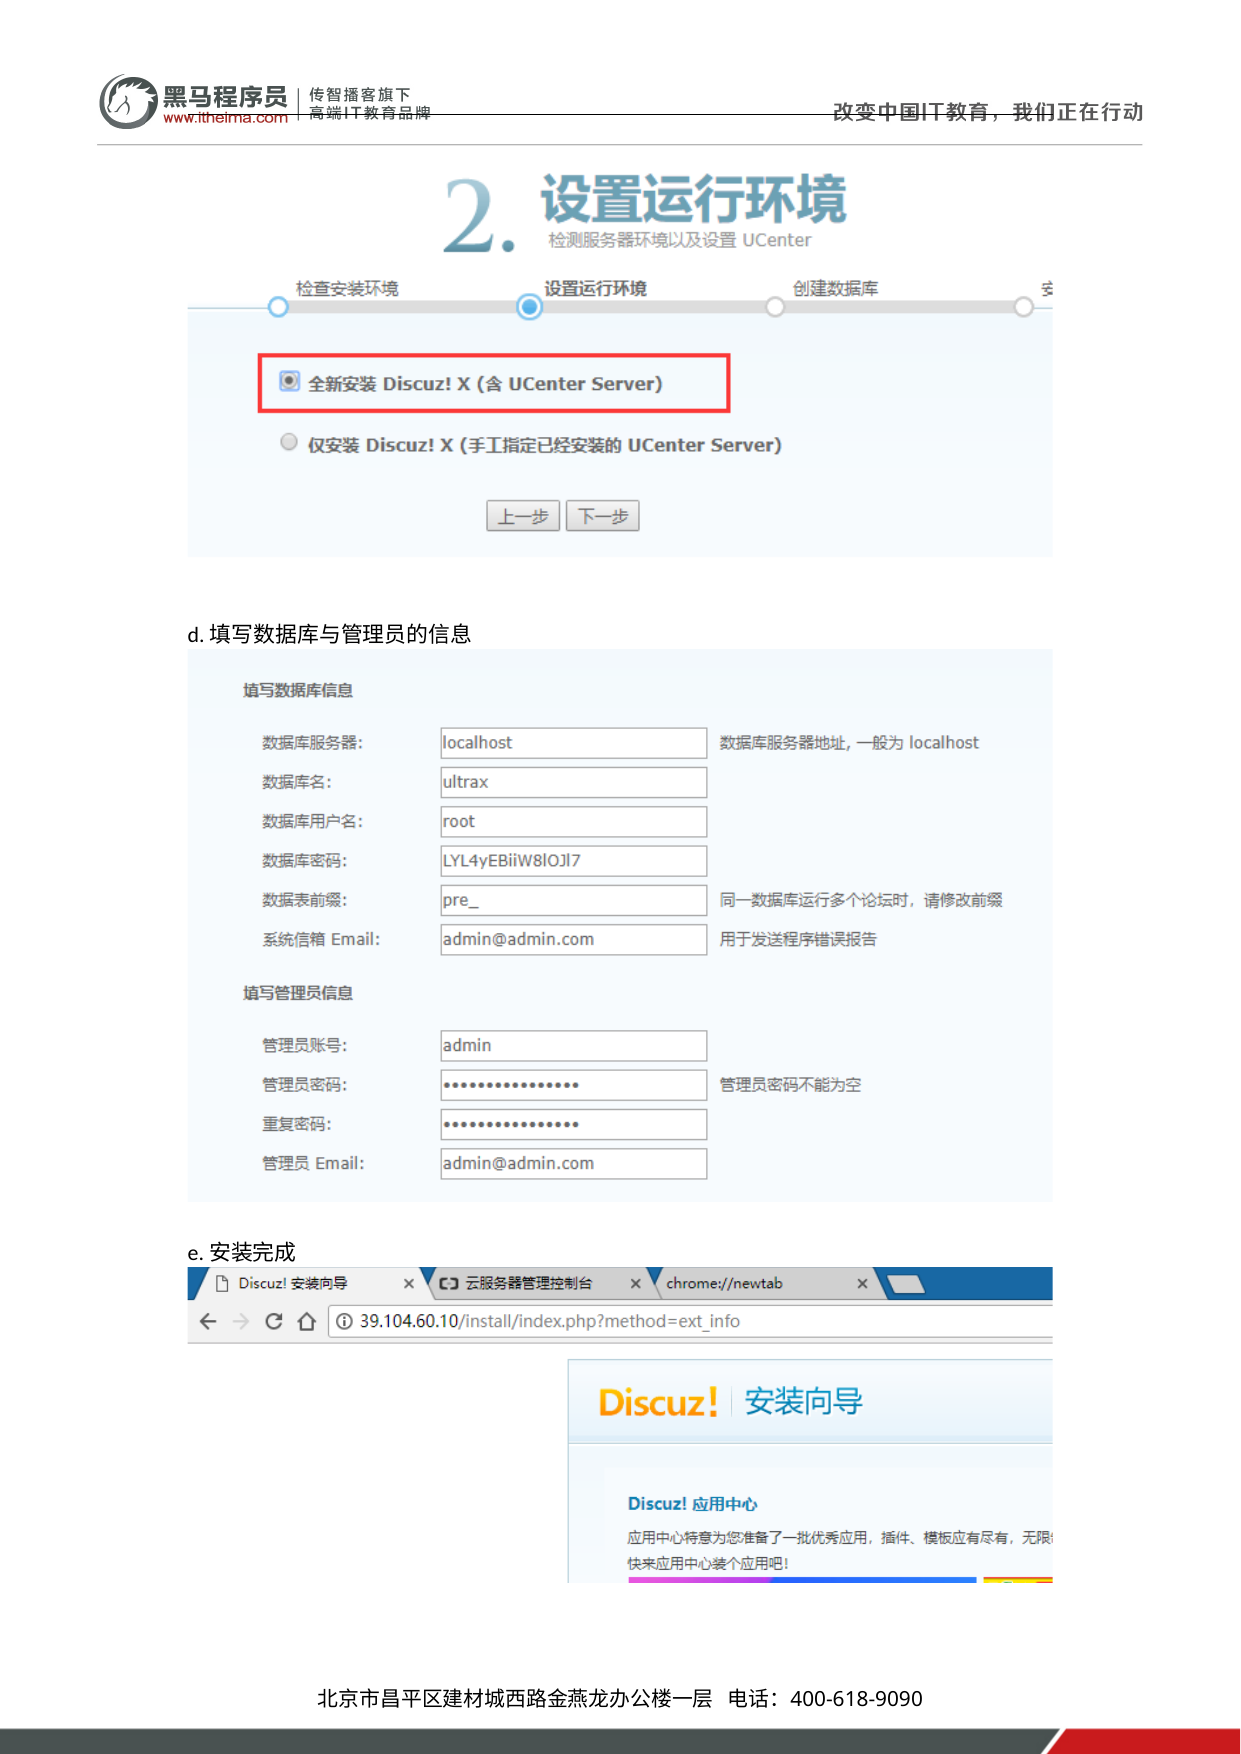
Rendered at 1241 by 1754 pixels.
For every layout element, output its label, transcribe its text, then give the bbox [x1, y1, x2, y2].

picture [187, 649, 1053, 1202]
picture [187, 1267, 1053, 1583]
text e. 安装完成 [187, 1234, 1053, 1267]
picture [187, 162, 1053, 560]
picture [0, 3, 1241, 153]
text d. 填写数据库与管理员的信息 [187, 617, 1053, 649]
picture [0, 1669, 1241, 1754]
